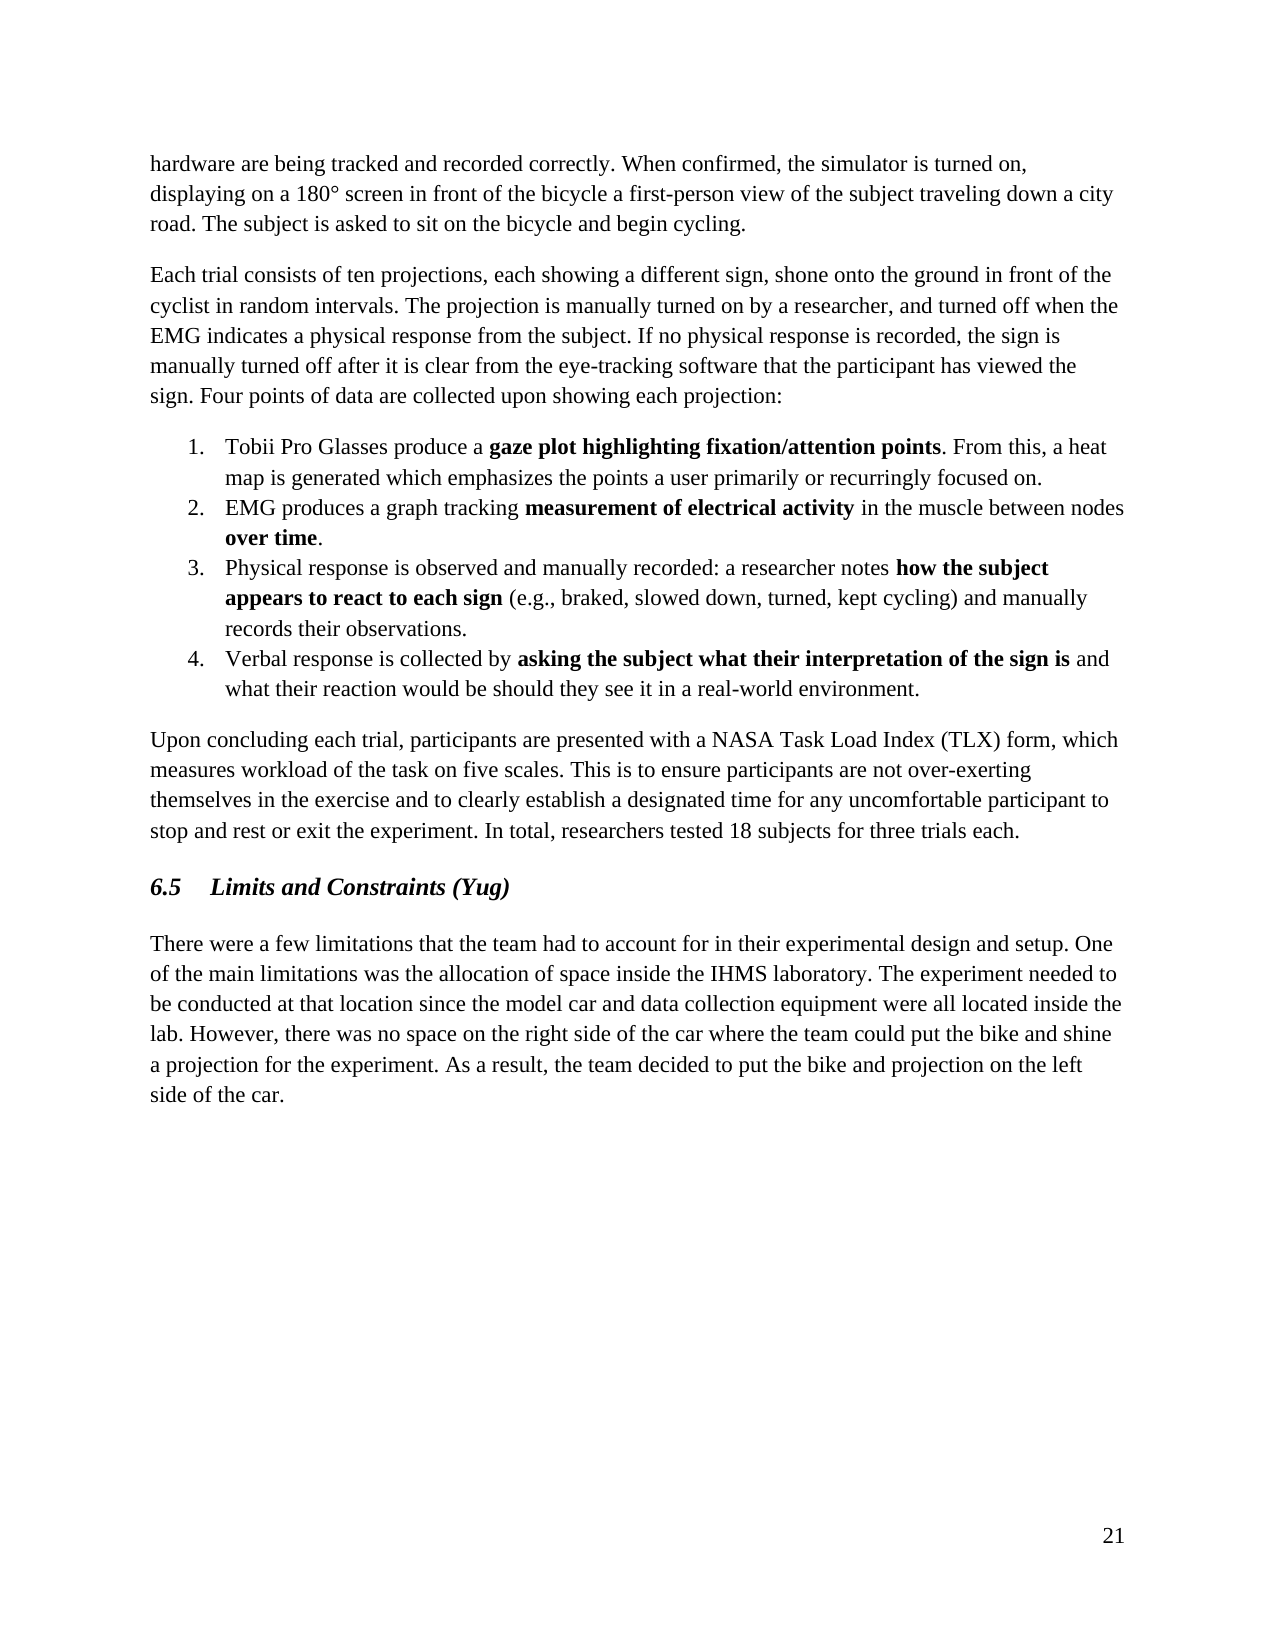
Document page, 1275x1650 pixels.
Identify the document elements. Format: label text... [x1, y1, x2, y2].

text Each trial consists of ten projections, each showing a different sign, shone onto the ground in front of the cyclist in random intervals. The projection is manually turned on by a researcher, and turned off when the EMG indicates a physical response from the subject. If no physical response is recorded, the sign is manually turned off after it is clear from the eye-tracking software that the participant has viewed the sign. Four points of data are collected upon showing each projection: [150, 261, 1125, 409]
list Verbal response is collected by asking the subject what their interpretation of the sign is and what their reaction would be should they see it in a real-world environment. [187, 645, 1125, 701]
subtitle Limits and Constraints (Yug) [150, 872, 1125, 901]
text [150, 150, 1125, 237]
list EMG produces a graph tracking measurement of electrical activity in the muscle between nodes over time. [187, 494, 1125, 550]
text There were a few limitations that the team had to account for in their experimental design and setup. One of the main limitations was the allocation of space inside the IHMS laboratory. The experiment needed to be conducted at that location since the model car and data collection equipment were all located inside the lab. However, there was no space on the right side of the car where the team could put the bike and shine a projection for the experiment. As a result, the team decided to put the bike and projection on the left side of the car. [150, 930, 1125, 1107]
text Upon concluding each trial, participants are presented with a NASA Task Load Index (TLX) form, which measures workload of the task on five scales. This is to ensure participants are not over-exerting themselves in the exercise and to clearly establish a designated time for any uncomfortable participant to stop and rest or exit the experiment. In total, researchers tested 18 subjects for three trials each. [150, 726, 1125, 843]
list Physical response is observed and manually recorded: a researcher notes how the subject appears to react to each sign (e.g., braked, slowed down, turned, kept cycling) and manually records their observations. [187, 554, 1125, 641]
list Tobii Pro Glasses produce a gaze plot highlighting fixation/attention points. From this, a heat map is generated which emphasizes the points a user primarily or recurringly focused on. [187, 433, 1125, 490]
